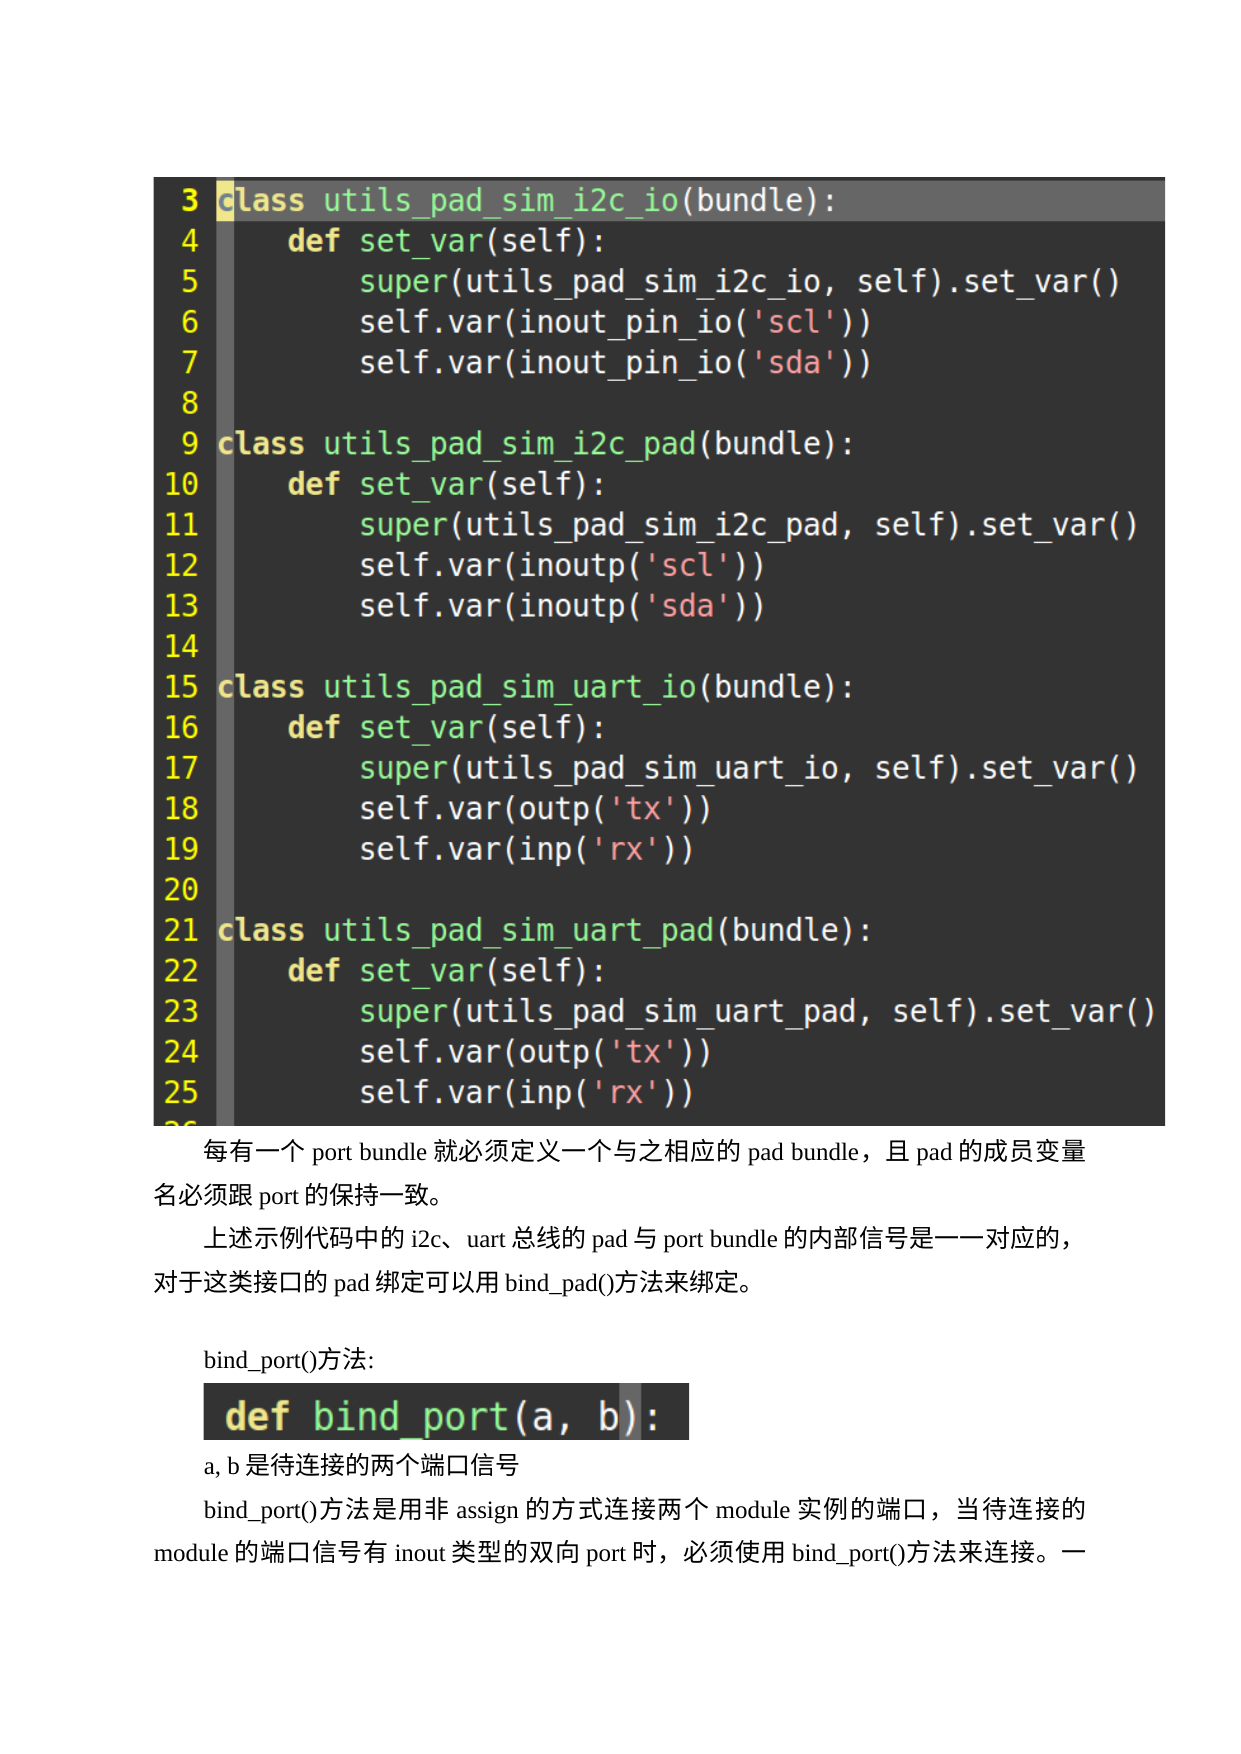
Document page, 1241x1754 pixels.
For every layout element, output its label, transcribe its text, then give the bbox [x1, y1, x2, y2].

text a, b是待连接的两个端口信号 [153, 1446, 1087, 1482]
text bind_port()方法: [153, 1340, 1087, 1376]
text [153, 1489, 1087, 1569]
picture [203, 1383, 690, 1440]
text 每有一个port bundle就必须定义一个与之相应的pad bundle，且pad的成员变量名必须跟port的保持一致。 [153, 1132, 1087, 1211]
text 上述示例代码中的i2c、uart总线的pad与port bundle的内部信号是一一对应的，对于这类接口的pad绑定可以用bind_pad()方法来绑定。 [153, 1218, 1087, 1298]
picture [153, 177, 1166, 1126]
